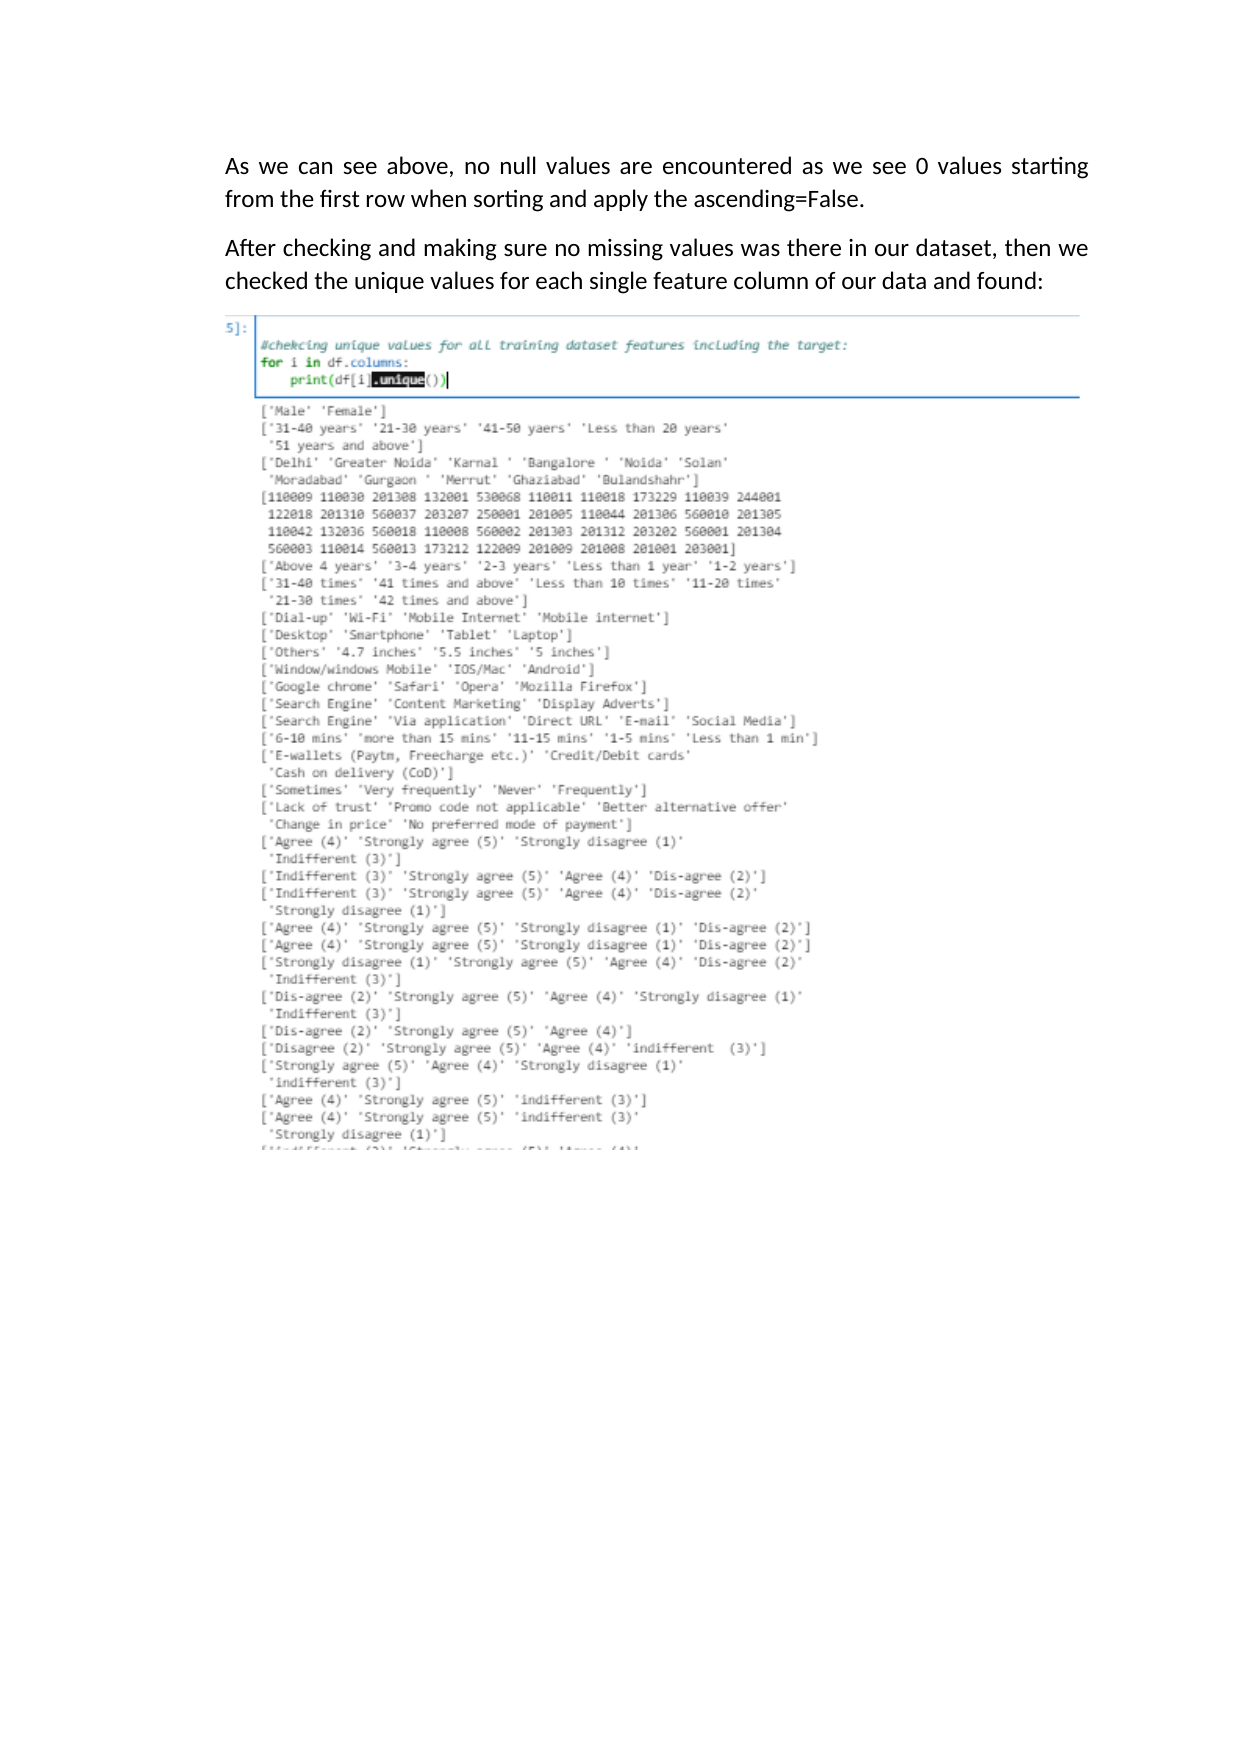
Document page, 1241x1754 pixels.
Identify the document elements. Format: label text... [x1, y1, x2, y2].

text As we can see above, no null values are encountered as we see 0 values starting from the first row when sorting and apply the ascending=False. [225, 150, 1090, 213]
picture [225, 315, 1080, 1150]
text After checking and making sure no missing values was there in our dataset, then we checked the unique values for each single feature column of our data and found: [225, 232, 1090, 296]
